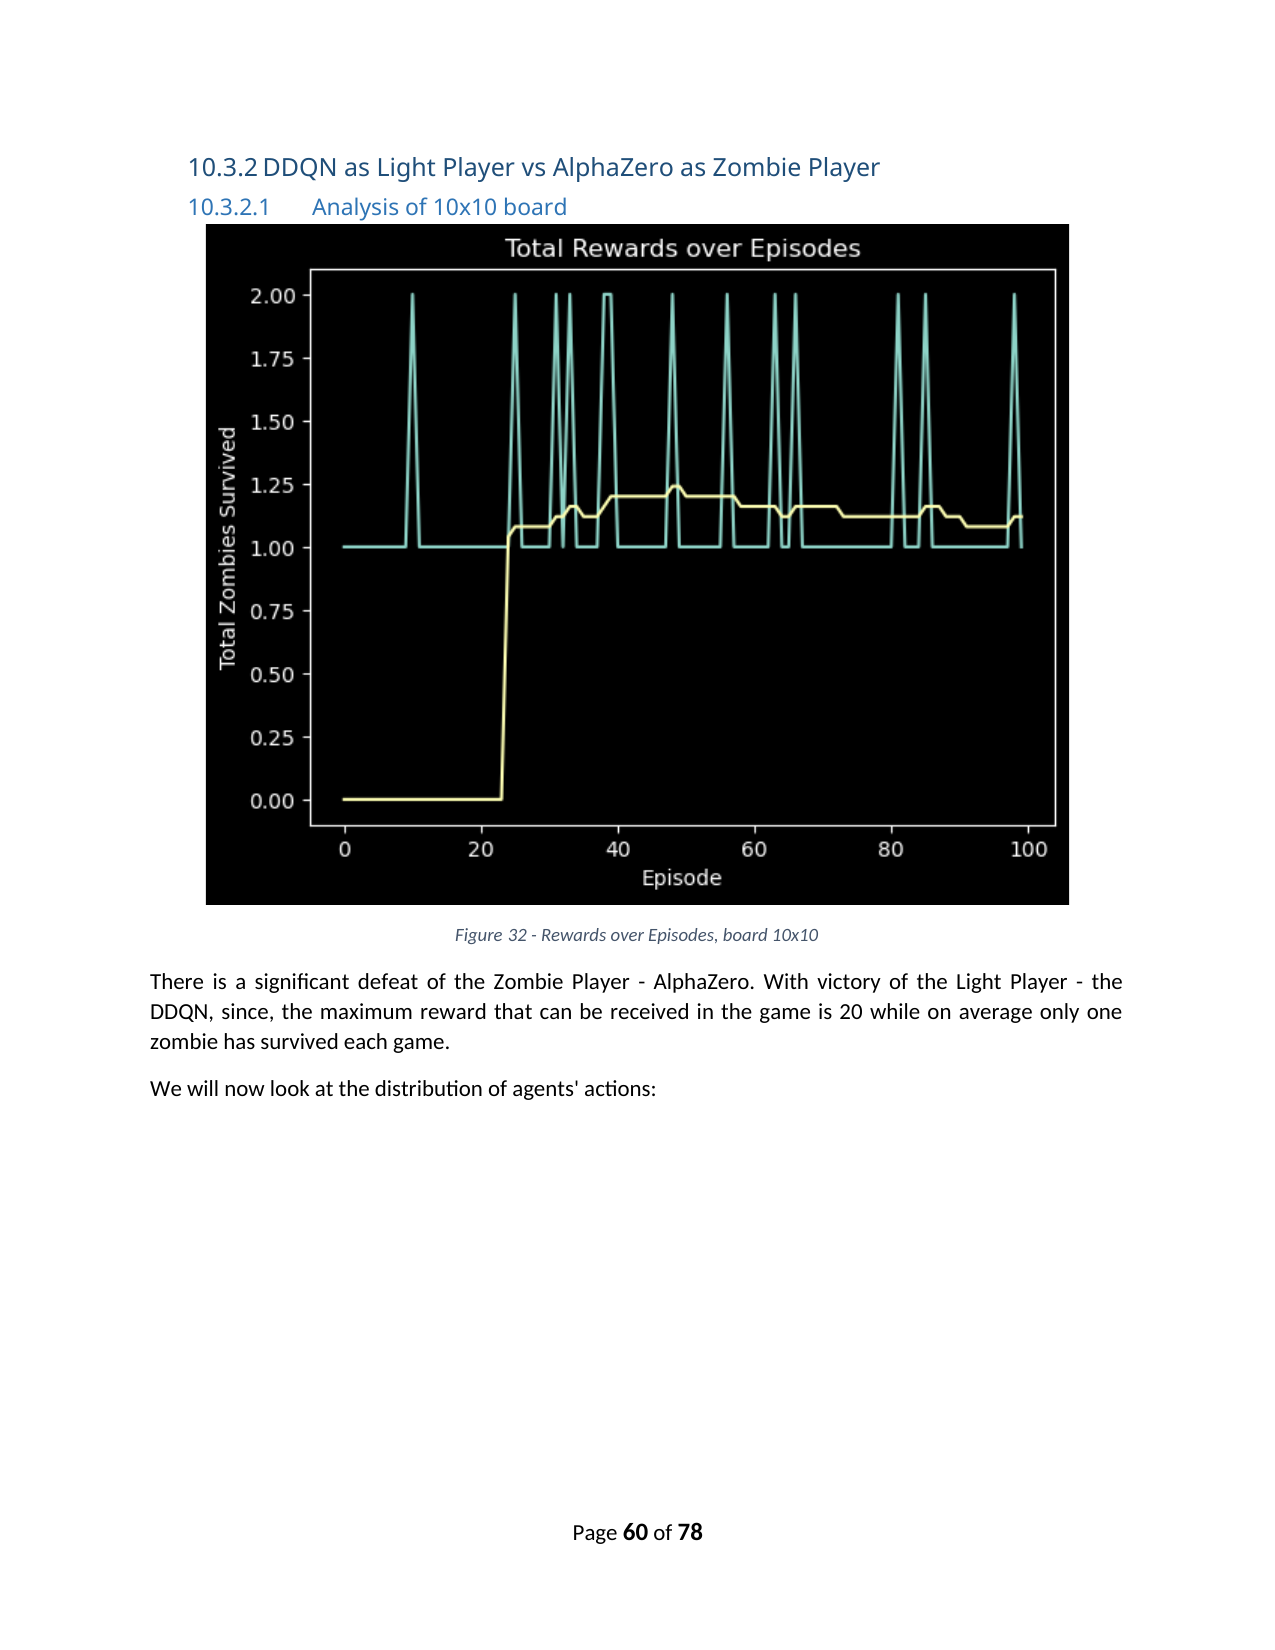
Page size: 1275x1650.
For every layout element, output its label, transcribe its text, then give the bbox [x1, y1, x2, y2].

subtitle DDQN as Light Player vs AlphaZero as Zombie Player [187, 150, 1125, 184]
picture [205, 224, 1070, 905]
text Figure 32 - Rewards over Episodes, board 10x10 [150, 923, 1125, 946]
text We will now look at the distribution of agents' actions: [150, 1074, 1125, 1102]
subtitle Analysis of 10x10 board [187, 191, 1125, 222]
text There is a significant defeat of the Zombie Player - AlphaZero. With victory of the Light Player - the DDQN, since, the maximum reward that can be received in the game is 20 while on average only one zombie has survived each game. [150, 967, 1125, 1055]
